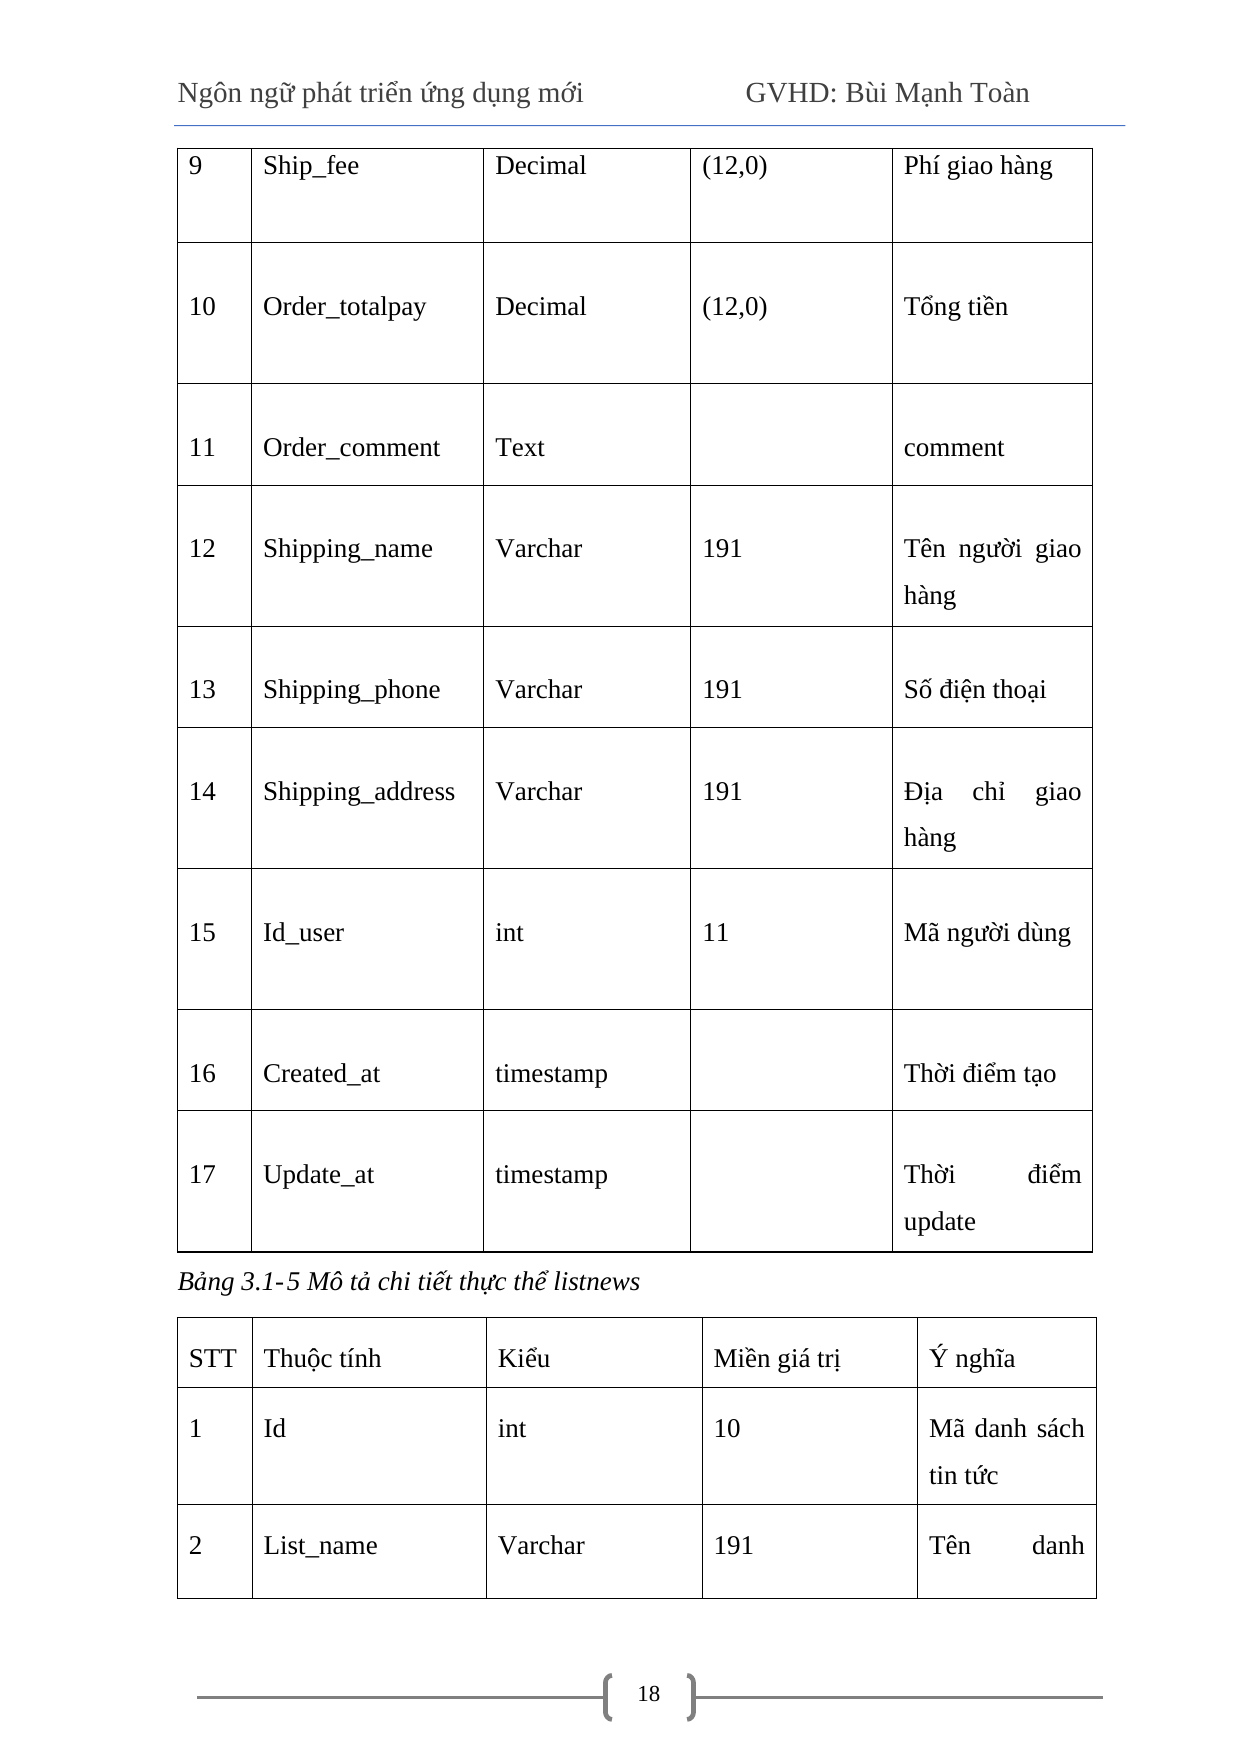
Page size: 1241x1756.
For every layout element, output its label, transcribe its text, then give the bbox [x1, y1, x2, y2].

table_cell (12,0) [691, 243, 892, 383]
table_cell Varchar [487, 1505, 702, 1598]
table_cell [918, 1505, 1096, 1598]
table_cell int [484, 869, 690, 1009]
table_cell Số điện thoại [893, 627, 1092, 727]
table_header Ý nghĩa [918, 1318, 1096, 1387]
table_cell 10 [703, 1388, 917, 1503]
table_cell Varchar [484, 486, 690, 626]
table_cell 191 [691, 486, 892, 626]
table_cell comment [893, 384, 1092, 484]
table_cell timestamp [484, 1010, 690, 1110]
table_cell Text [484, 384, 690, 484]
table_cell Thời điểm tạo [893, 1010, 1092, 1110]
table_cell 191 [691, 728, 892, 868]
table_cell 14 [178, 728, 251, 868]
table_cell 13 [178, 627, 251, 727]
table_cell 17 [178, 1111, 251, 1251]
table_cell Mã danh sách tin tức [918, 1388, 1096, 1503]
table_header STT [178, 1318, 252, 1387]
table_cell 9 [178, 149, 251, 242]
table_cell Phí giao hàng [893, 149, 1092, 242]
table_cell 12 [178, 486, 251, 626]
table_cell 191 [691, 627, 892, 727]
table_cell 11 [178, 384, 251, 484]
table_cell List_name [253, 1505, 486, 1598]
table_cell 1 [178, 1388, 252, 1503]
table_cell 10 [178, 243, 251, 383]
table_cell Update_at [252, 1111, 483, 1251]
table_cell Ship_fee [252, 149, 483, 242]
table_cell Tổng tiền [893, 243, 1092, 383]
table_cell Thời điểm update [893, 1111, 1092, 1251]
table_cell [691, 1010, 892, 1110]
table_cell [691, 384, 892, 484]
table_cell Shipping_phone [252, 627, 483, 727]
table_cell Id_user [252, 869, 483, 1009]
table_cell (12,0) [691, 149, 892, 242]
table_cell Mã người dùng [893, 869, 1092, 1009]
table_cell Varchar [484, 728, 690, 868]
table_cell Created_at [252, 1010, 483, 1110]
table_cell int [487, 1388, 702, 1503]
table_cell [691, 1111, 892, 1251]
table_header Miền giá trị [703, 1318, 917, 1387]
table_cell timestamp [484, 1111, 690, 1251]
table_cell Decimal [484, 243, 690, 383]
table_cell 191 [703, 1505, 917, 1598]
table_cell 2 [178, 1505, 252, 1598]
table_cell 16 [178, 1010, 251, 1110]
table_cell 11 [691, 869, 892, 1009]
table_cell Varchar [484, 627, 690, 727]
table_header Thuộc tính [253, 1318, 486, 1387]
table_cell Shipping_name [252, 486, 483, 626]
text Bảng 3.1-5 Mô tả chi tiết thực thể listnews [177, 1265, 1152, 1296]
table_cell 15 [178, 869, 251, 1009]
table_cell Order_totalpay [252, 243, 483, 383]
table_cell Tên người giao hàng [893, 486, 1092, 626]
table_cell Shipping_address [252, 728, 483, 868]
table_cell Địa chỉ giao hàng [893, 728, 1092, 868]
table_cell Decimal [484, 149, 690, 242]
table_header Kiểu [487, 1318, 702, 1387]
table_cell Order_comment [252, 384, 483, 484]
table_cell Id [253, 1388, 486, 1503]
